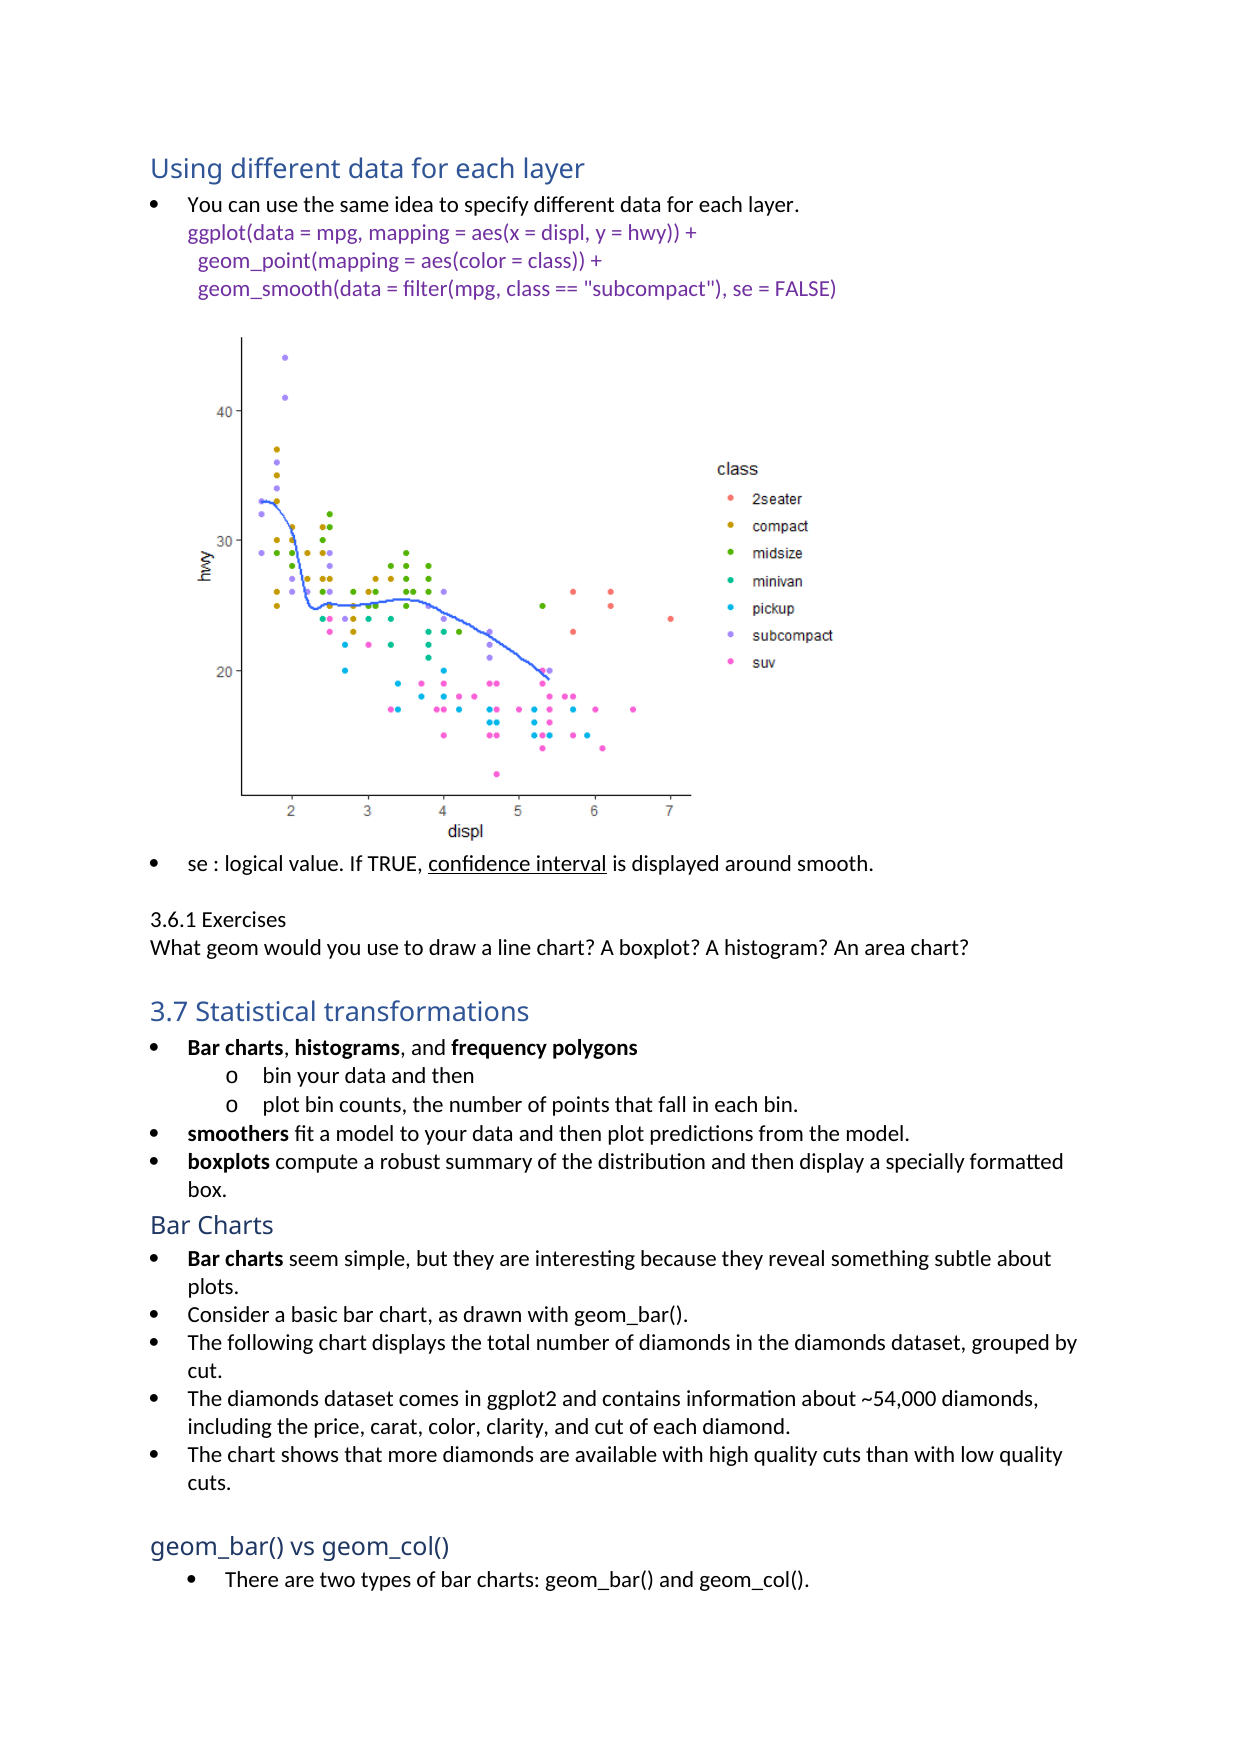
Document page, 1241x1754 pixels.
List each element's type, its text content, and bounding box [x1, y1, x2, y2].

subtitle Bar Charts [150, 1207, 1090, 1241]
list There are two types of bar charts: geom_bar() and geom_col(). [187, 1565, 1090, 1593]
list se : logical value. If TRUE, confidence interval is displayed around smooth. [150, 849, 1090, 877]
list boxplots compute a robust summary of the distribution and then display a specially formatted box. [150, 1147, 1090, 1203]
subtitle Using different data for each layer [150, 150, 1090, 187]
list bin your data and then [225, 1061, 1090, 1090]
text geom_point(mapping = aes(color = class)) + [187, 246, 1090, 274]
list The following chart displays the total number of diamonds in the diamonds dataset, grouped by cut. [150, 1328, 1090, 1384]
list Consider a basic bar chart, as drawn with geom_bar(). [150, 1300, 1090, 1328]
list Bar charts seem simple, but they are interesting because they reveal something subtle about plots. [150, 1244, 1090, 1300]
subtitle 3.7 Statistical transformations [150, 993, 1090, 1030]
text 3.6.1 Exercises [150, 905, 1090, 933]
list smoothers fit a model to your data and then plot predictions from the model. [150, 1119, 1090, 1147]
list You can use the same idea to specify different data for each layer. [150, 190, 1090, 218]
list Bar charts, histograms, and frequency polygons [150, 1033, 1090, 1061]
text ggplot(data = mpg, mapping = aes(x = displ, y = hwy)) + [187, 218, 1090, 246]
list plot bin counts, the number of points that fall in each bin. [225, 1090, 1090, 1119]
text geom_smooth(data = filter(mpg, class == "subcompact"), se = FALSE) [187, 274, 1090, 302]
text What geom would you use to draw a line chart? A boxplot? A histogram? An area chart? [150, 933, 1090, 961]
list The chart shows that more diamonds are available with high quality cuts than with low quality cuts. [150, 1440, 1090, 1496]
list The diamonds dataset comes in ggplot2 and contains information about ~54,000 diamonds, including the price, carat, color, clarity, and cut of each diamond. [150, 1384, 1090, 1440]
picture [187, 330, 850, 849]
subtitle geom_bar() vs geom_col() [150, 1528, 1090, 1562]
